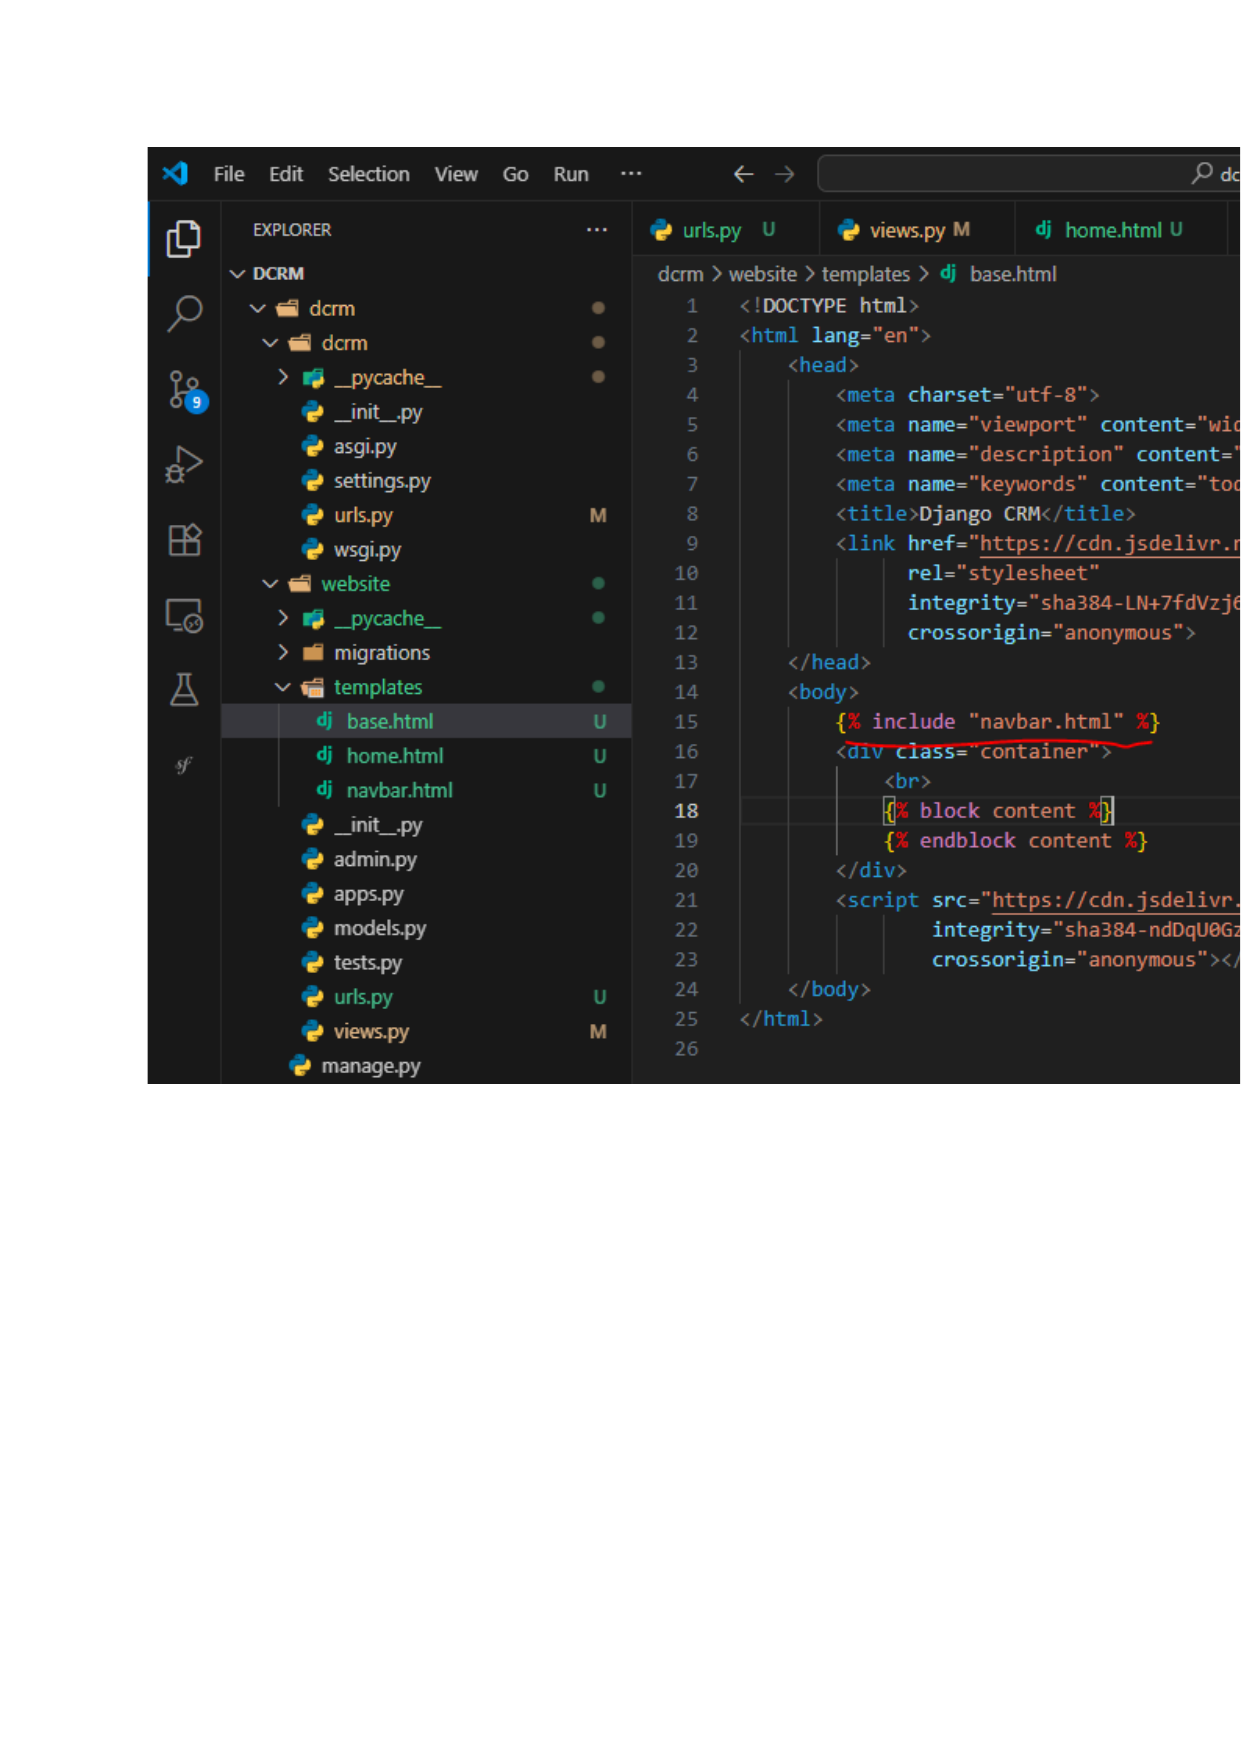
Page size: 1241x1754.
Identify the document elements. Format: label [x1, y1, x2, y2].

picture [147, 147, 1241, 1084]
